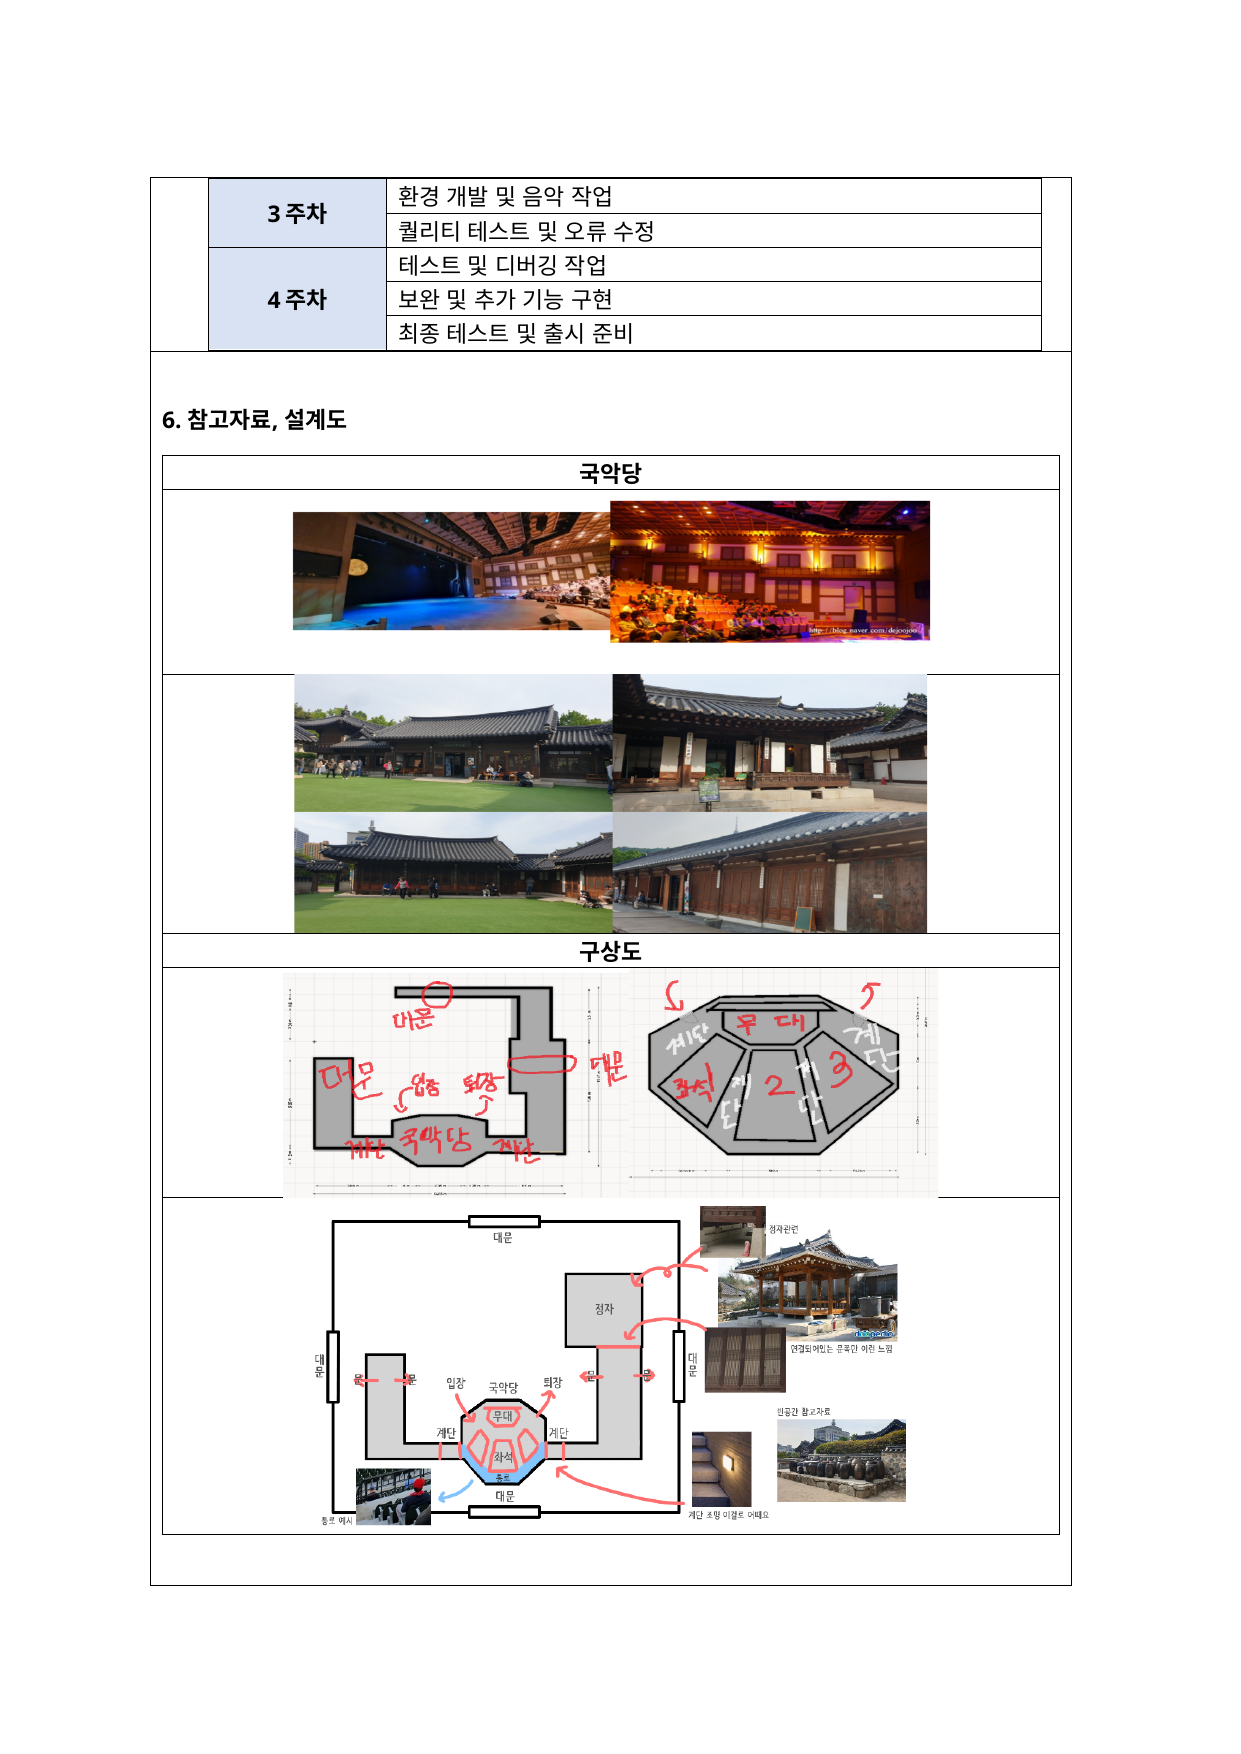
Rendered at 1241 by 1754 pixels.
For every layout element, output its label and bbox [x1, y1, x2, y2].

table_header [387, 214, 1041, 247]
picture [291, 490, 930, 643]
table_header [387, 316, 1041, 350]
picture [283, 968, 939, 1534]
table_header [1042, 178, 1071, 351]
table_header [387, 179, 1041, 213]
picture [294, 674, 928, 933]
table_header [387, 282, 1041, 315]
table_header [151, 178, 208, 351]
table_cell [151, 352, 1071, 1585]
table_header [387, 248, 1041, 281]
